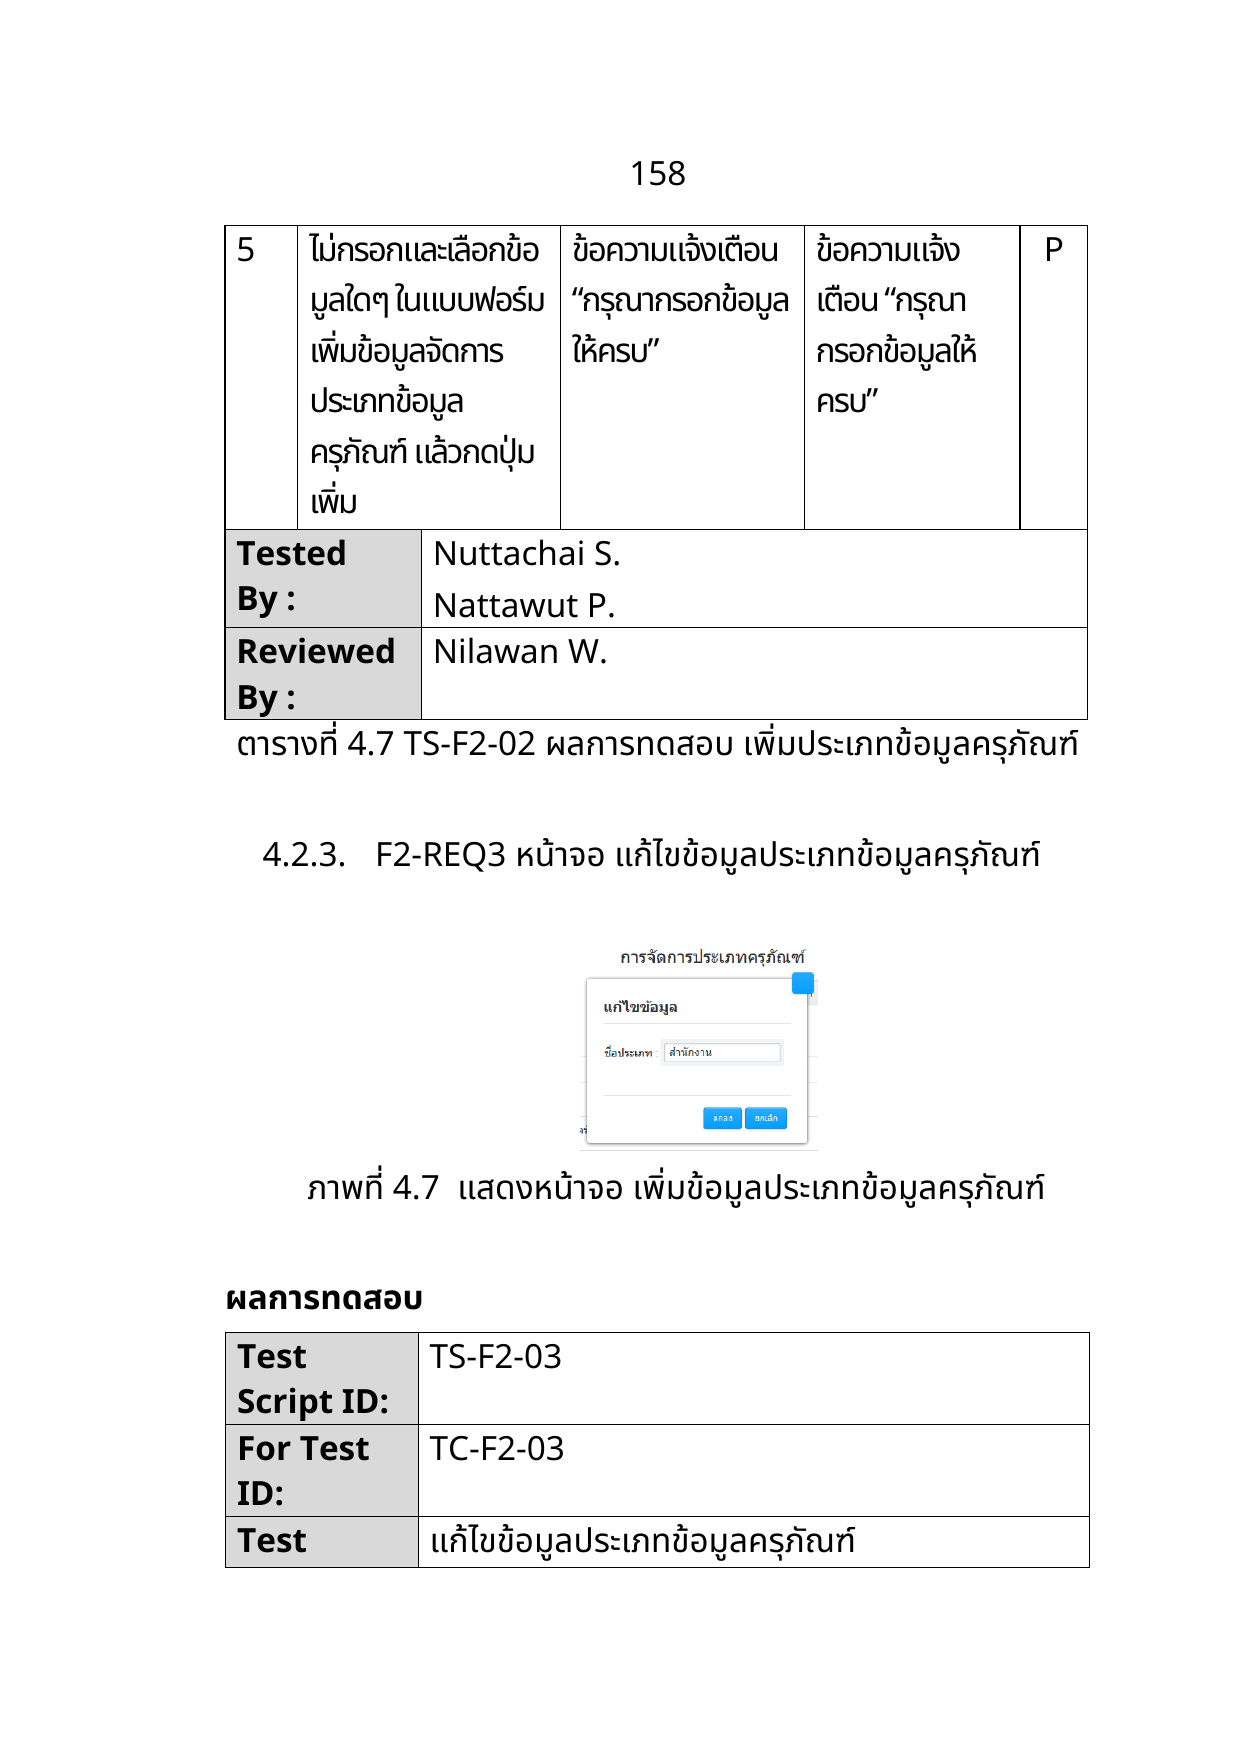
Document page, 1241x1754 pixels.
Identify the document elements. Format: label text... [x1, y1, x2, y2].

table_cell P [1021, 226, 1087, 528]
table_header TS-F2-03 [419, 1333, 1089, 1424]
table_header Test Script ID: [226, 1333, 418, 1424]
table_cell For Test ID: [226, 1425, 418, 1516]
text ผลการทดสอบ [225, 1274, 1090, 1324]
list F2-REQ3 หน้าจอ แก้ไขข้อมูลประเภทข้อมูลครุภัณฑ์ [262, 830, 1090, 881]
table_cell 5 [226, 226, 297, 528]
text ตารางที่ 4.7 TS-F2-02 ผลการทดสอบ เพิ่มประเภทข้อมูลครุภัณฑ์ [225, 720, 1090, 771]
table_cell Reviewed By : [226, 628, 421, 719]
table_cell Nilawan W. [422, 628, 1087, 719]
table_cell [419, 1517, 1089, 1567]
table_cell Tested By : [226, 530, 421, 627]
list ภาพที่ 4.7 แสดงหน้าจอ เพิ่มข้อมูลประเภทข้อมูลครุภัณฑ์ [262, 1164, 1090, 1214]
table_cell TC-F2-03 [419, 1425, 1089, 1516]
table_cell ไม่กรอกและเลือกข้อมูลใดๆ ในแบบฟอร์มเพิ่มข้อมูลจัดการประเภทข้อมูลครุภัณฑ์ แล้วกดปุ่ม เพิ่ม [298, 226, 560, 528]
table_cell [561, 226, 804, 528]
table_cell Nuttachai S. Nattawut P. [422, 530, 1087, 627]
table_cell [805, 226, 1019, 528]
table_cell Test Name: [226, 1517, 418, 1567]
